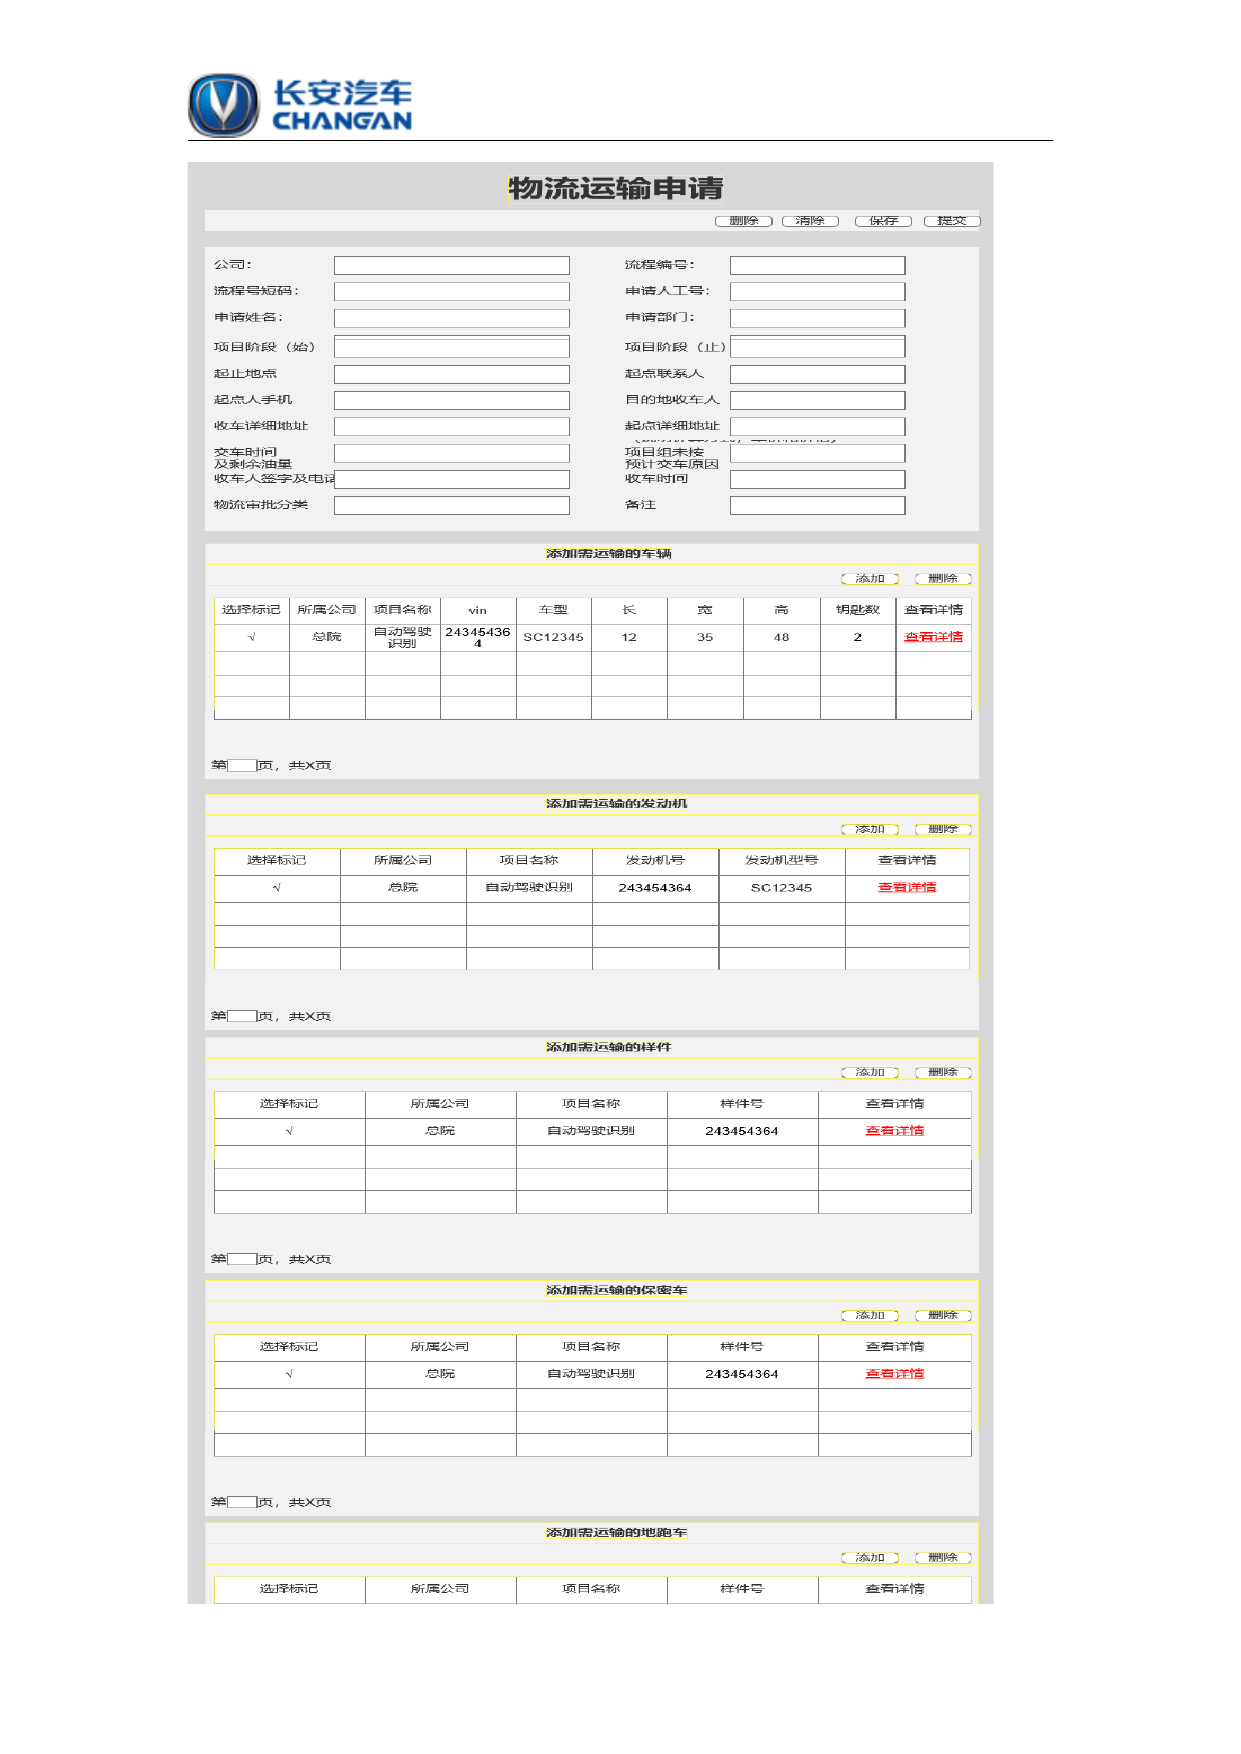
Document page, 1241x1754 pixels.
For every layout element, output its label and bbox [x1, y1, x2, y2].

picture [187, 73, 432, 138]
picture [187, 162, 994, 1604]
